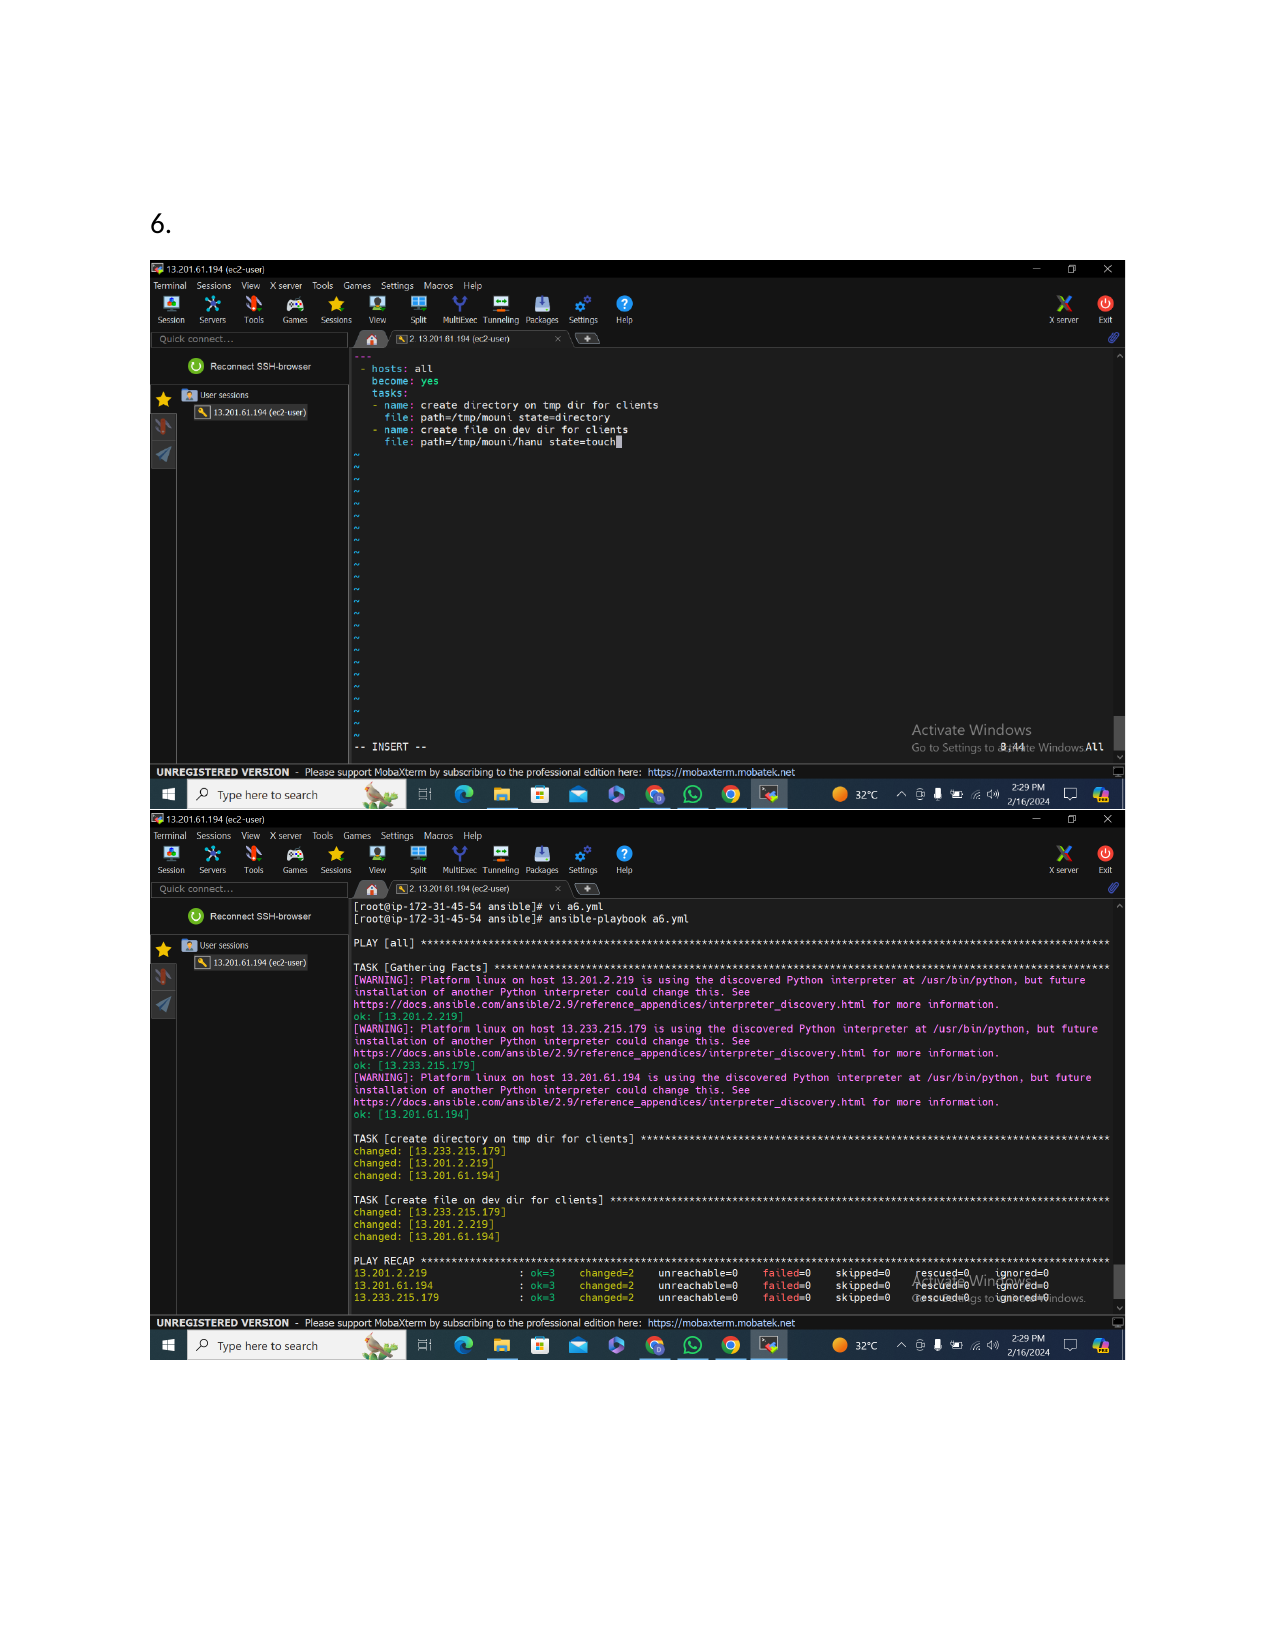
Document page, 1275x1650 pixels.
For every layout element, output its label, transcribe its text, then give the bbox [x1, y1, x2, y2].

picture [150, 810, 1125, 1360]
text 6. [150, 205, 1125, 241]
picture [150, 260, 1125, 809]
